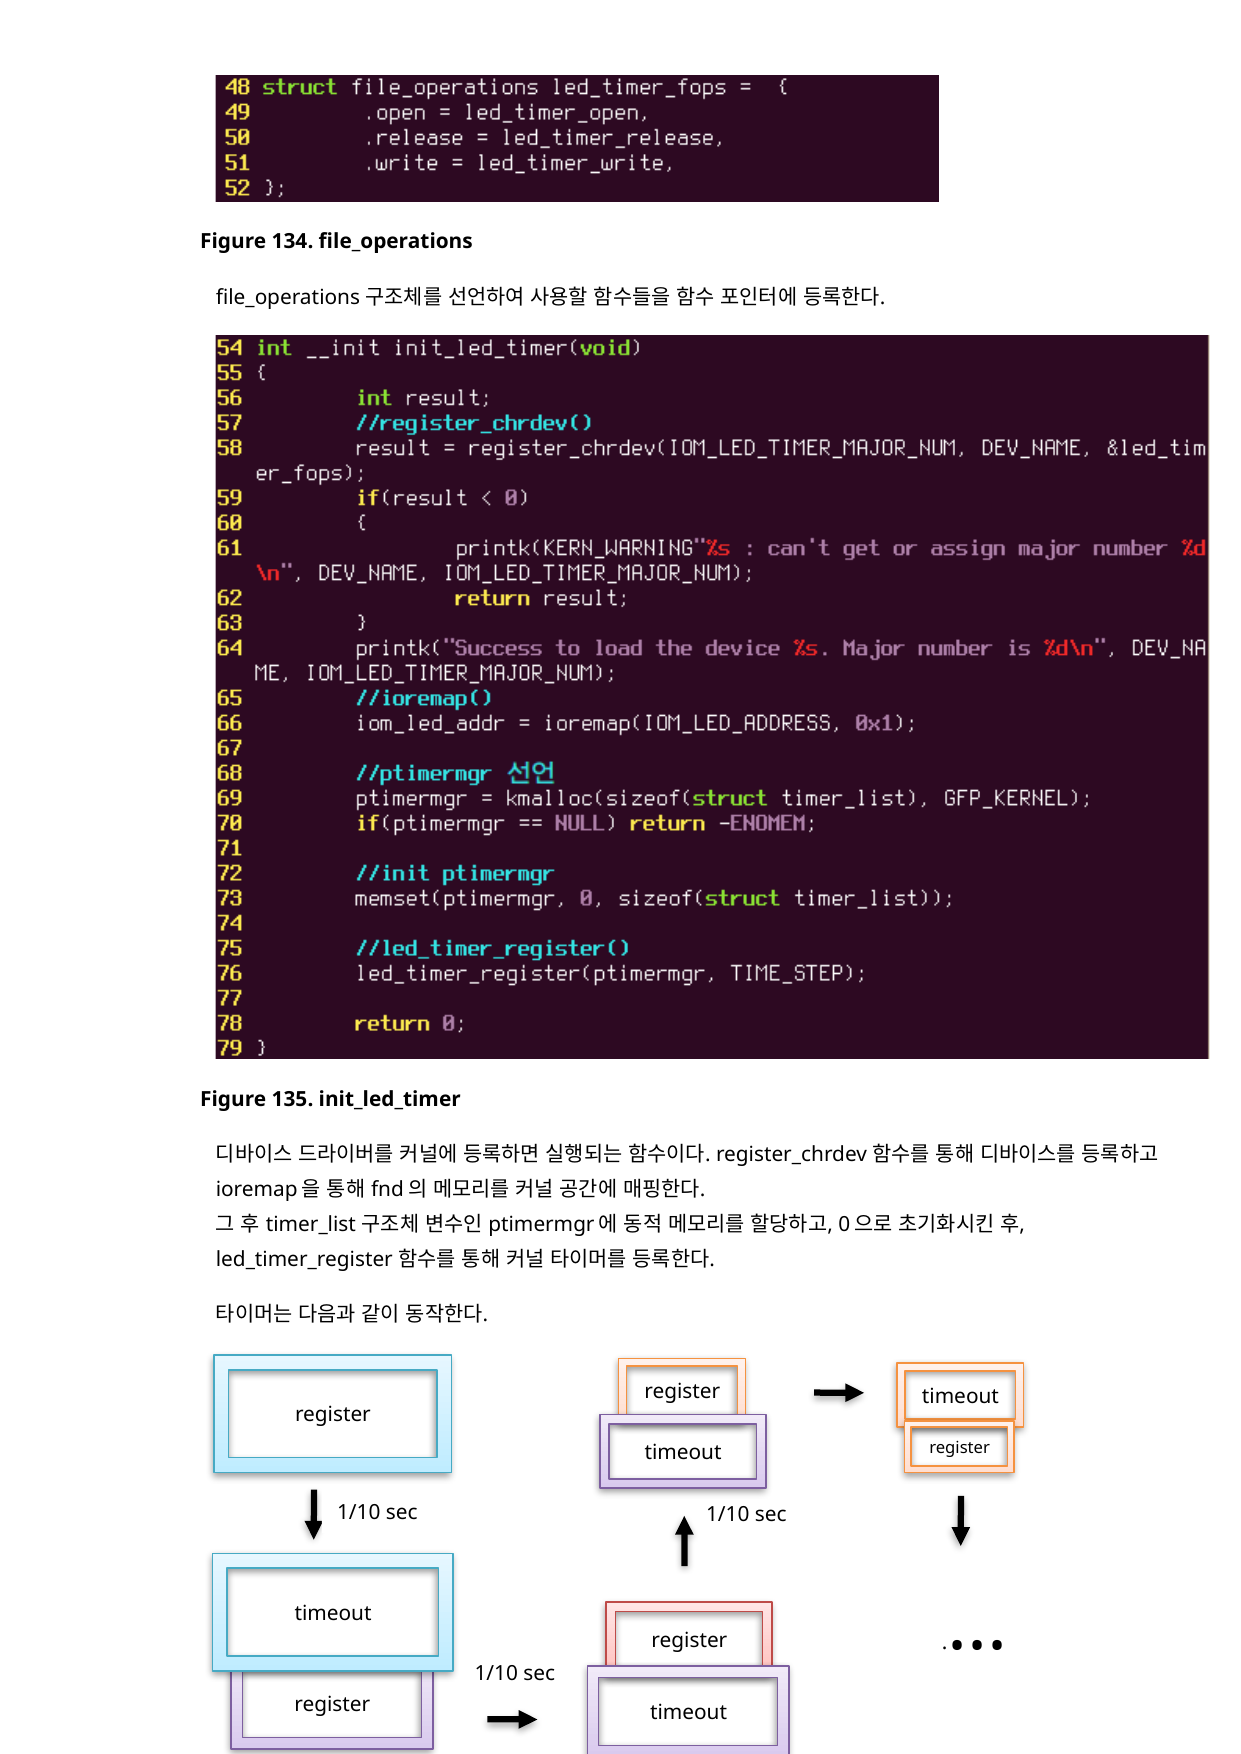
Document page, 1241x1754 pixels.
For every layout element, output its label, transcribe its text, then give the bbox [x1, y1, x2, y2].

list 타이머는 다음과 같이 동작한다. [216, 1297, 1165, 1328]
list 디바이스 드라이버를 커널에 등록하면 실행되는 함수이다. register_chrdev 함수를 통해 디바이스를 등록하고 ioremap을 통해 fnd의 메모리를 커널 공간에 매핑한다. 그 후 timer_list 구조체 변수인 ptimermgr에 동적 메모리를 할당하고, 0으로 초기화시킨 후, led_timer_register 함수를 통해 커널 타이머를 등록한다. [216, 1137, 1165, 1272]
picture [215, 335, 1210, 1059]
picture [215, 75, 939, 202]
list file_operations 구조체를 선언하여 사용할 함수들을 함수 포인터에 등록한다. [216, 280, 1165, 310]
